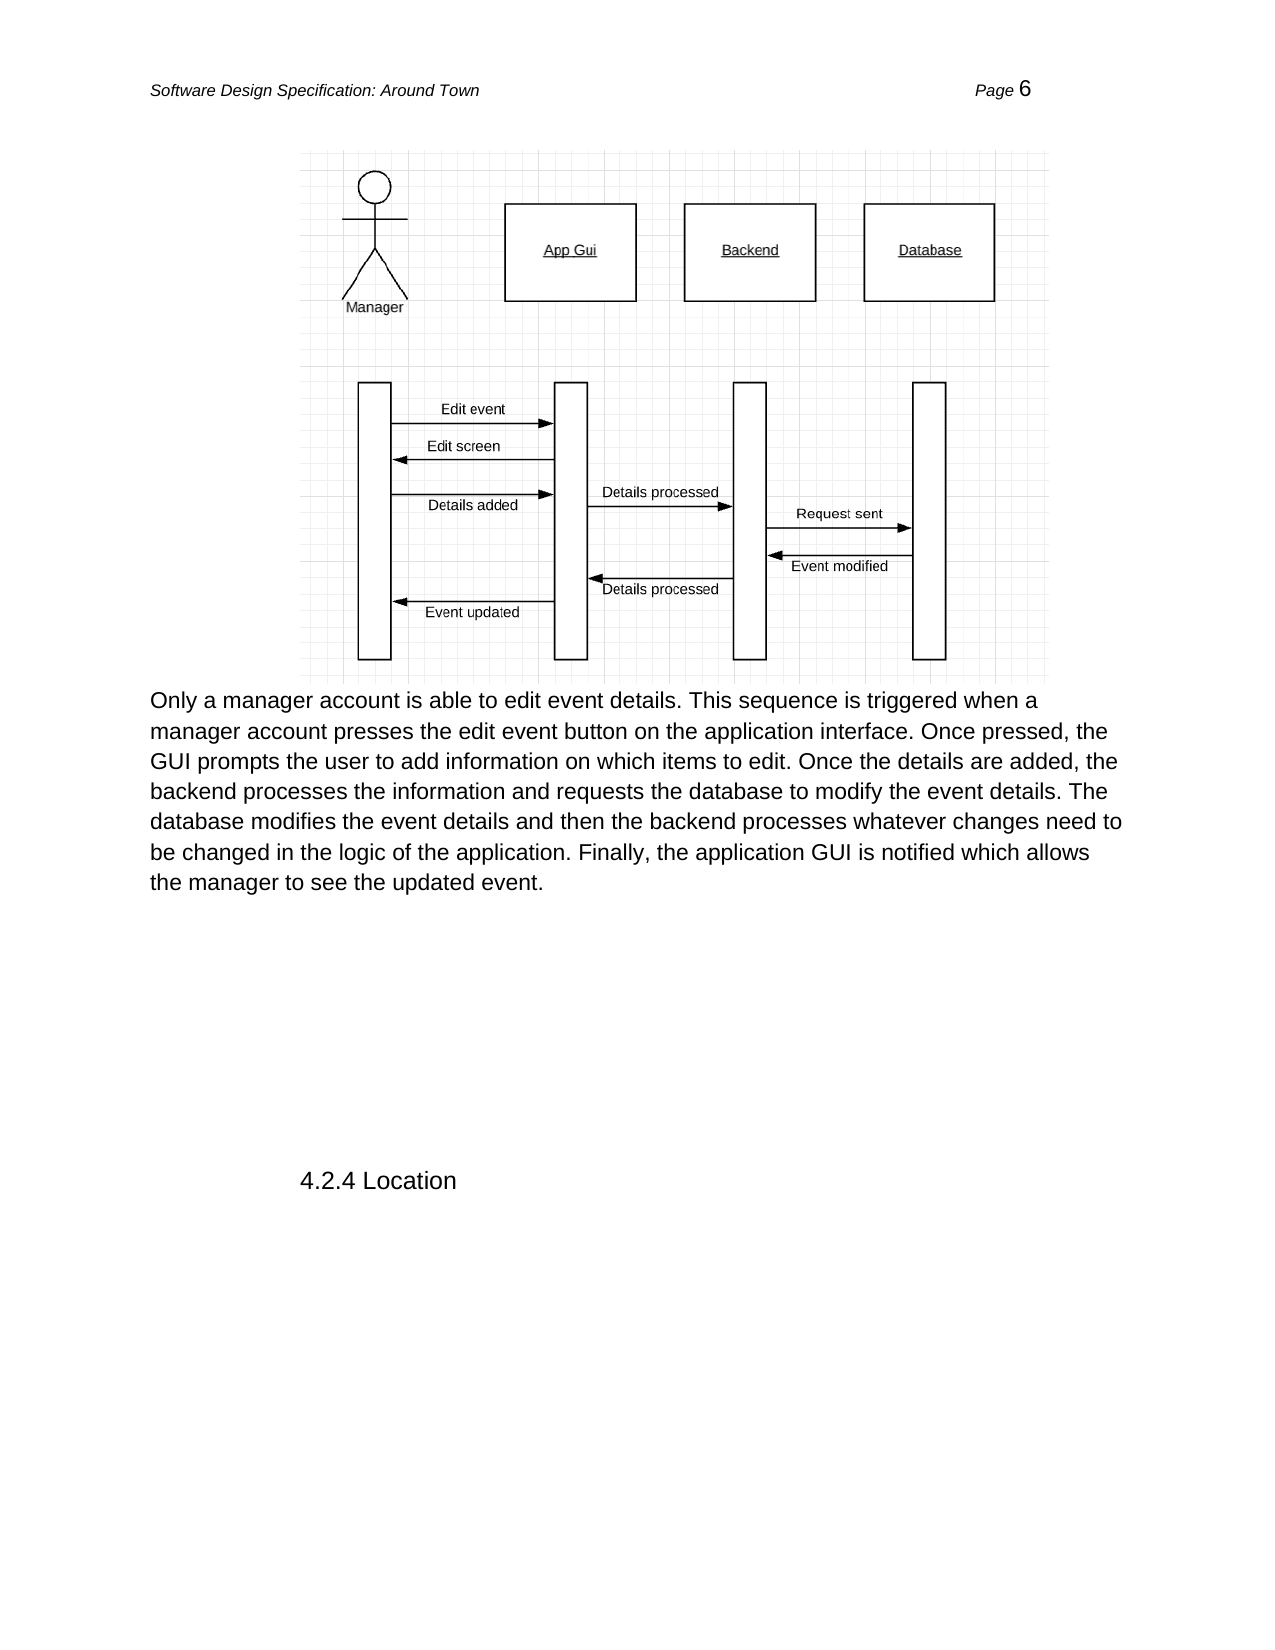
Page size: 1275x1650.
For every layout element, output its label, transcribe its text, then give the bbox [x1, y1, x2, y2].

picture [300, 150, 1050, 684]
text Only a manager account is able to edit event details. This sequence is triggered when a manager account presses the edit event button on the application interface. Once pressed, the GUI prompts the user to add information on which items to edit. Once the details are added, the backend processes the information and requests the database to modify the event details. The database modifies the event details and then the backend processes whatever changes need to be changed in the logic of the application. Finally, the application GUI is notified which allows the manager to see the updated event. [150, 687, 1125, 895]
text 4.2.4 Location [225, 1166, 1125, 1195]
